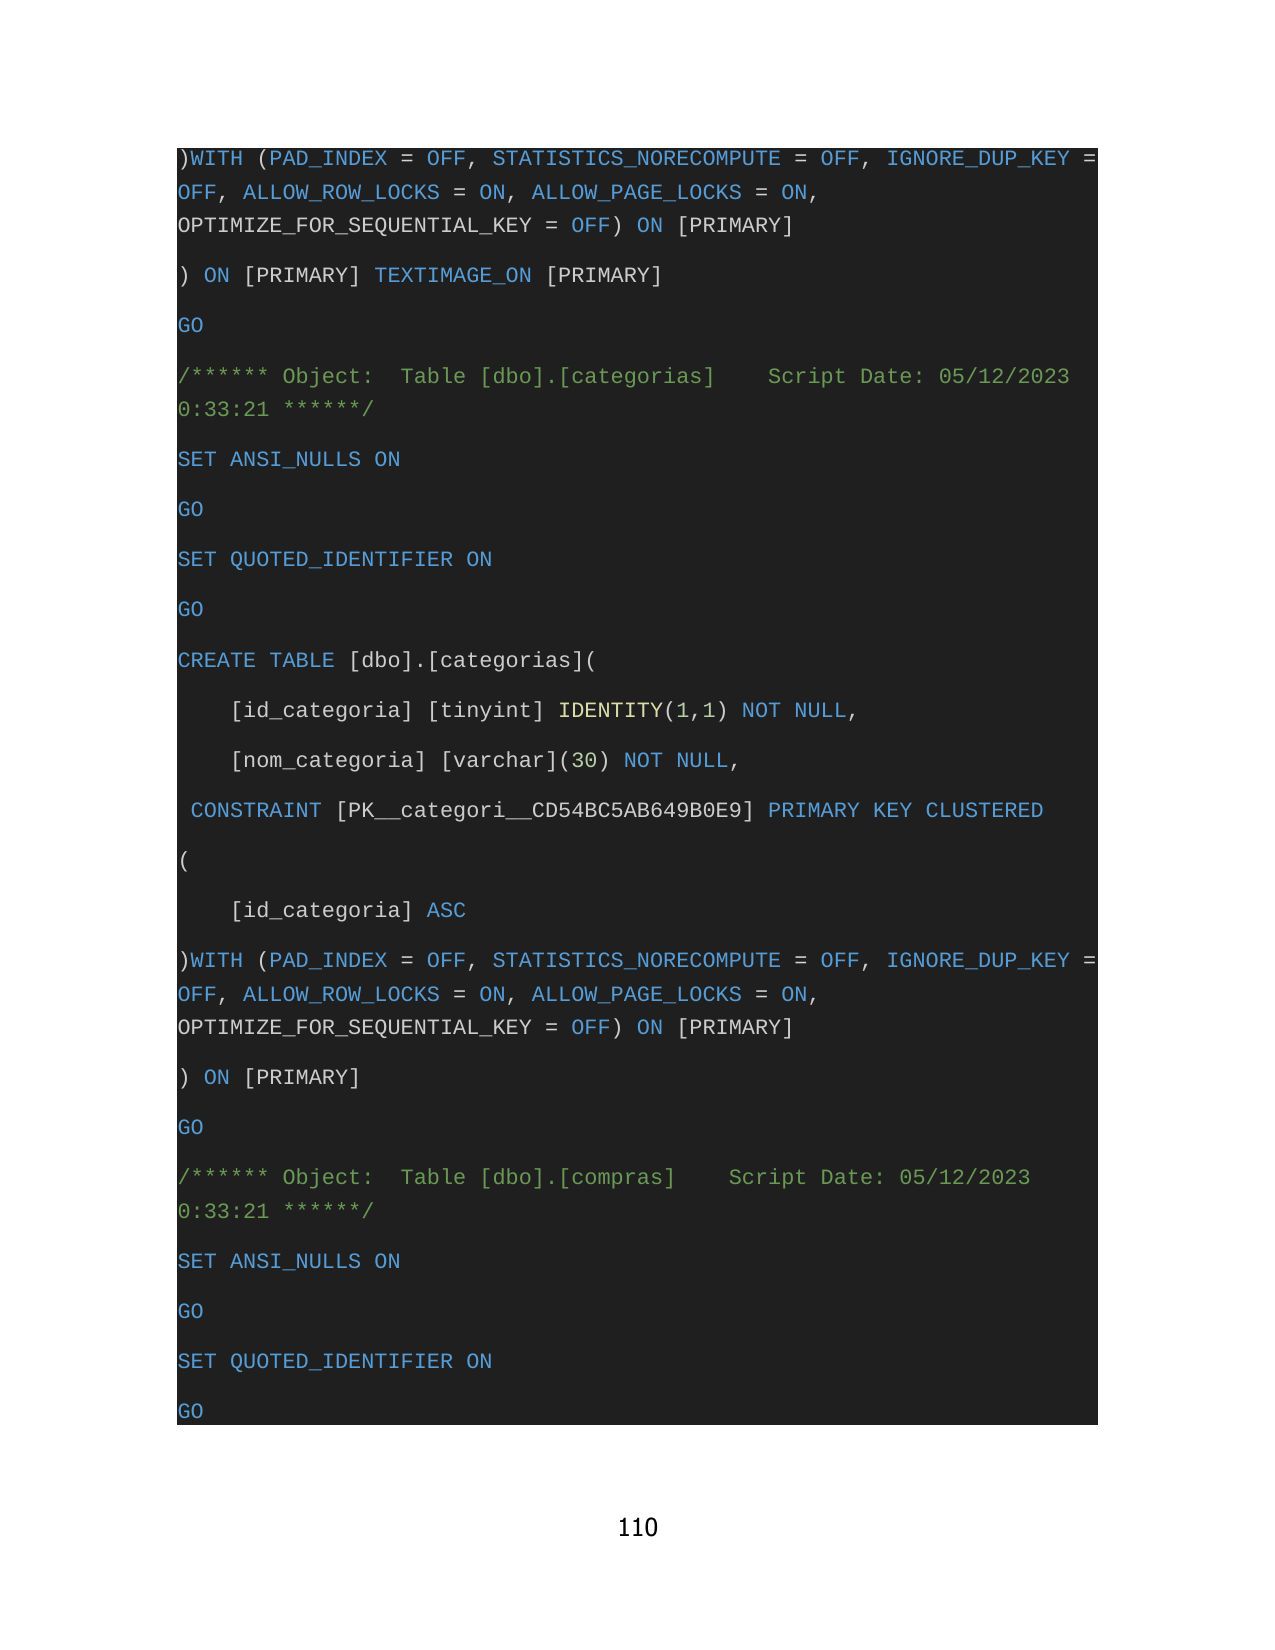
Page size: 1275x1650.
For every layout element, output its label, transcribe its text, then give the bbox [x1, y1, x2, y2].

text /****** Object: Table [dbo].[compras] Script Date: 05/12/2023 0:33:21 ******/ [177, 1167, 1098, 1225]
text ( [177, 849, 1098, 874]
text GO [177, 1400, 1098, 1425]
text SET ANSI_NULLS ON [177, 1250, 1098, 1275]
text ) ON [PRIMARY] TEXTIMAGE_ON [PRIMARY] [177, 264, 1098, 289]
text [id_categoria] ASC [177, 899, 1098, 924]
text SET QUOTED_IDENTIFIER ON [177, 548, 1098, 573]
text [nom_categoria] [varchar](30) NOT NULL, [177, 749, 1098, 774]
text CONSTRAINT [PK__categori__CD54BC5AB649B0E9] PRIMARY KEY CLUSTERED [177, 799, 1098, 824]
text /****** Object: Table [dbo].[categorias] Script Date: 05/12/2023 0:33:21 ******/ [177, 365, 1098, 423]
text [id_categoria] [tinyint] IDENTITY(1,1) NOT NULL, [177, 699, 1098, 724]
text SET ANSI_NULLS ON [177, 448, 1098, 473]
text CREATE TABLE [dbo].[categorias]( [177, 649, 1098, 673]
text GO [177, 498, 1098, 523]
text GO [177, 315, 1098, 339]
text SET QUOTED_IDENTIFIER ON [177, 1350, 1098, 1375]
text GO [177, 599, 1098, 623]
text GO [177, 1116, 1098, 1141]
text )WITH (PAD_INDEX = OFF, STATISTICS_NORECOMPUTE = OFF, IGNORE_DUP_KEY = OFF, ALLOW_ROW_LOCKS = ON, ALLOW_PAGE_LOCKS = ON, OPTIMIZE_FOR_SEQUENTIAL_KEY = OFF) ON [PRIMARY] [177, 949, 1098, 1041]
text )WITH (PAD_INDEX = OFF, STATISTICS_NORECOMPUTE = OFF, IGNORE_DUP_KEY = OFF, ALLOW_ROW_LOCKS = ON, ALLOW_PAGE_LOCKS = ON, OPTIMIZE_FOR_SEQUENTIAL_KEY = OFF) ON [PRIMARY] [177, 148, 1098, 239]
text GO [177, 1300, 1098, 1325]
text ) ON [PRIMARY] [177, 1066, 1098, 1091]
